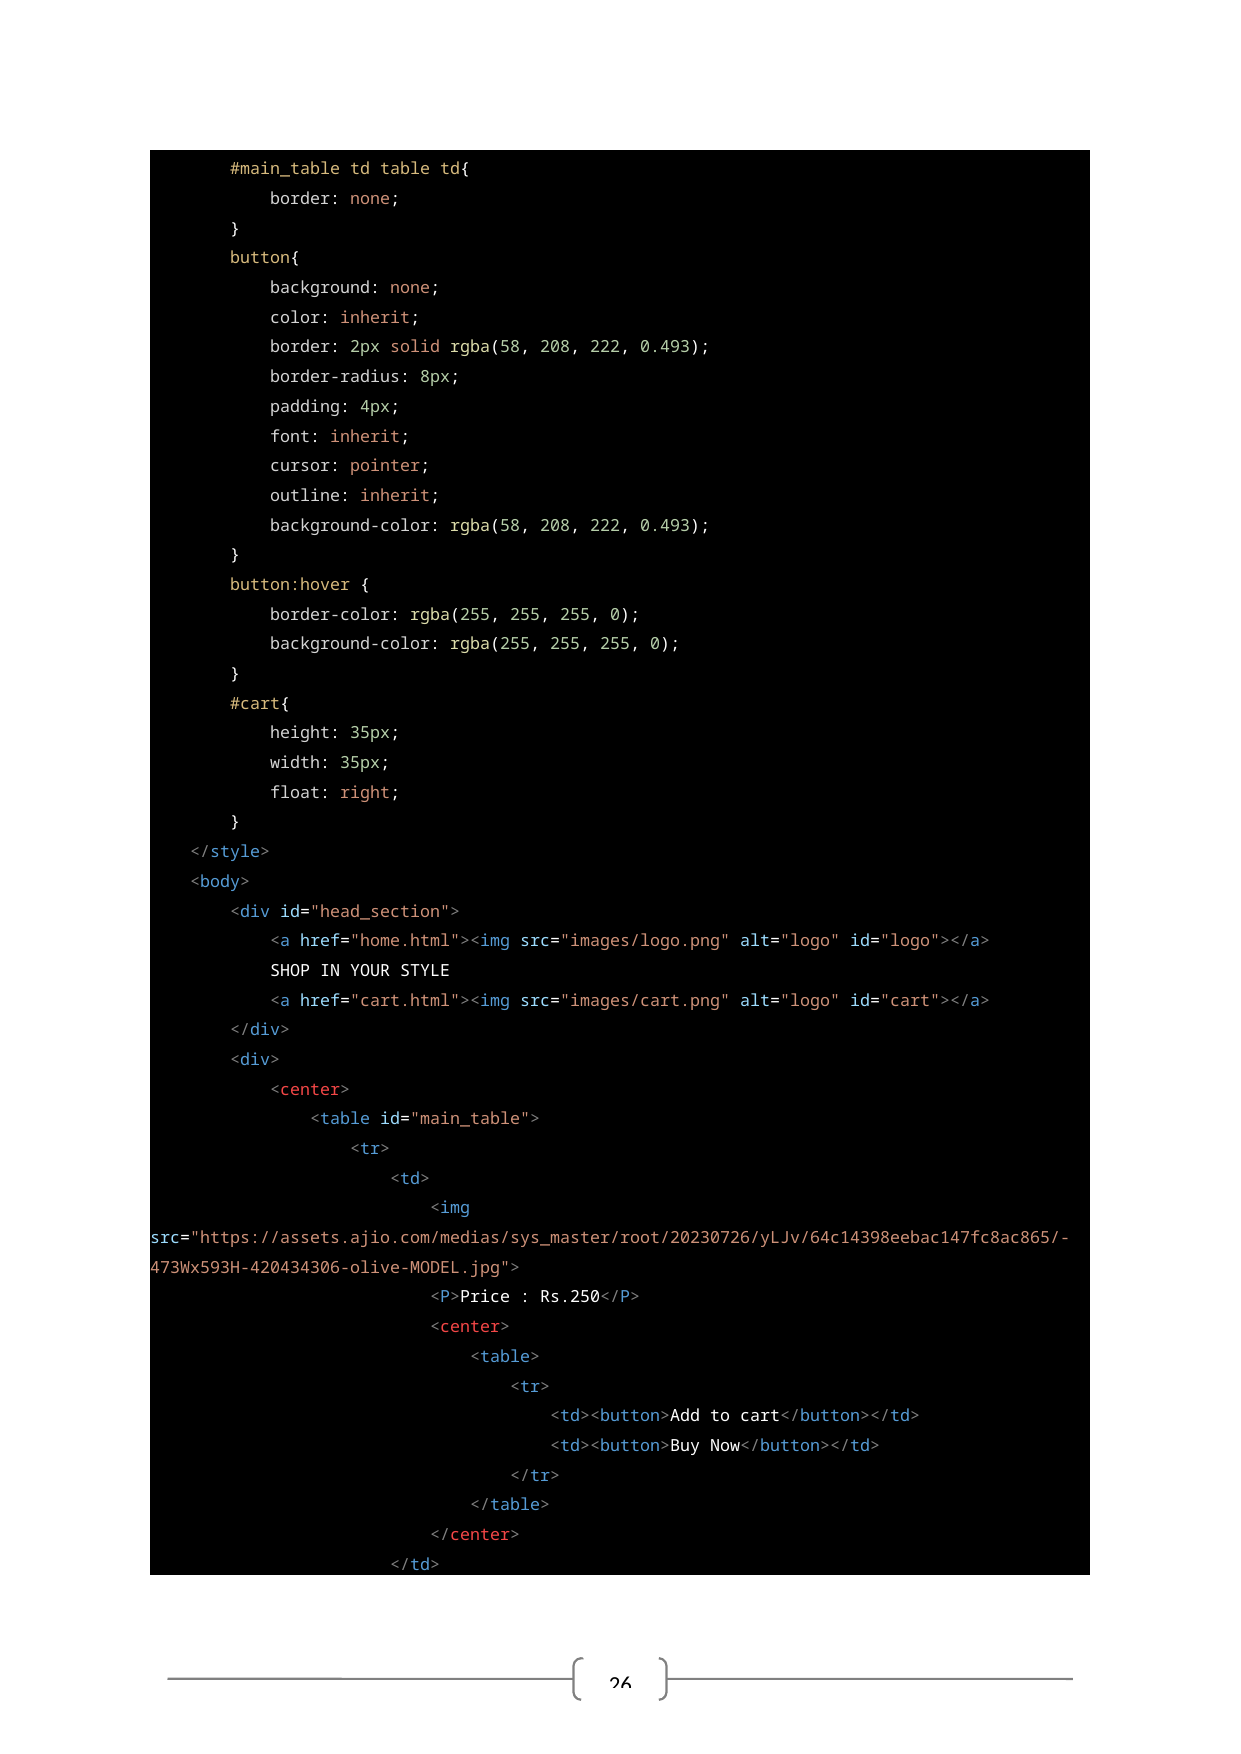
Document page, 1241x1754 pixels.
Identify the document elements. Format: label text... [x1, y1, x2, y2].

text <td><button>Add to cart</button></td> [150, 1397, 1090, 1427]
text } [150, 803, 1090, 833]
text <body> [150, 862, 1090, 892]
text background-color: rgba(255, 255, 255, 0); [150, 625, 1090, 655]
text border-radius: 8px; [150, 358, 1090, 387]
text width: 35px; [150, 744, 1090, 773]
text </div> [150, 1011, 1090, 1041]
text <img src="https://assets.ajio.com/medias/sys_master/root/20230726/yLJv/64c14398eebac147fc8ac865/-473Wx593H-420434306-olive-MODEL.jpg"> [150, 1189, 1090, 1278]
text button:hover { [150, 566, 1090, 595]
text <div> [150, 1041, 1090, 1070]
text <tr> [150, 1367, 1090, 1397]
text <a href="cart.html"><img src="images/cart.png" alt="logo" id="cart"></a> [150, 981, 1090, 1011]
text </td> [150, 1545, 1090, 1575]
text SHOP IN YOUR STYLE [150, 952, 1090, 981]
text float: right; [150, 773, 1090, 803]
text } [150, 536, 1090, 566]
text <tr> [150, 1130, 1090, 1159]
text cursor: pointer; [150, 447, 1090, 477]
text height: 35px; [150, 714, 1090, 744]
text </center> [150, 1516, 1090, 1545]
text } [150, 209, 1090, 239]
text #cart{ [150, 684, 1090, 714]
text color: inherit; [150, 298, 1090, 328]
text <a href="home.html"><img src="images/logo.png" alt="logo" id="logo"></a> [150, 922, 1090, 952]
text border: 2px solid rgba(58, 208, 222, 0.493); [150, 328, 1090, 358]
text <div id="head_section"> [150, 892, 1090, 922]
text <center> [150, 1308, 1090, 1337]
text <td> [150, 1159, 1090, 1189]
text background: none; [150, 269, 1090, 298]
text background-color: rgba(58, 208, 222, 0.493); [150, 506, 1090, 536]
text font: inherit; [150, 417, 1090, 447]
text } [150, 655, 1090, 684]
text </table> [150, 1486, 1090, 1516]
text <center> [150, 1070, 1090, 1100]
text #main_table td table td{ [150, 150, 1090, 180]
text border-color: rgba(255, 255, 255, 0); [150, 595, 1090, 625]
text </style> [150, 833, 1090, 862]
text outline: inherit; [150, 477, 1090, 506]
text <P>Price : Rs.250</P> [150, 1278, 1090, 1308]
text </tr> [150, 1456, 1090, 1486]
text <table> [150, 1337, 1090, 1367]
text border: none; [150, 180, 1090, 209]
text padding: 4px; [150, 387, 1090, 417]
text <td><button>Buy Now</button></td> [150, 1427, 1090, 1456]
text button{ [150, 239, 1090, 269]
text <table id="main_table"> [150, 1100, 1090, 1130]
